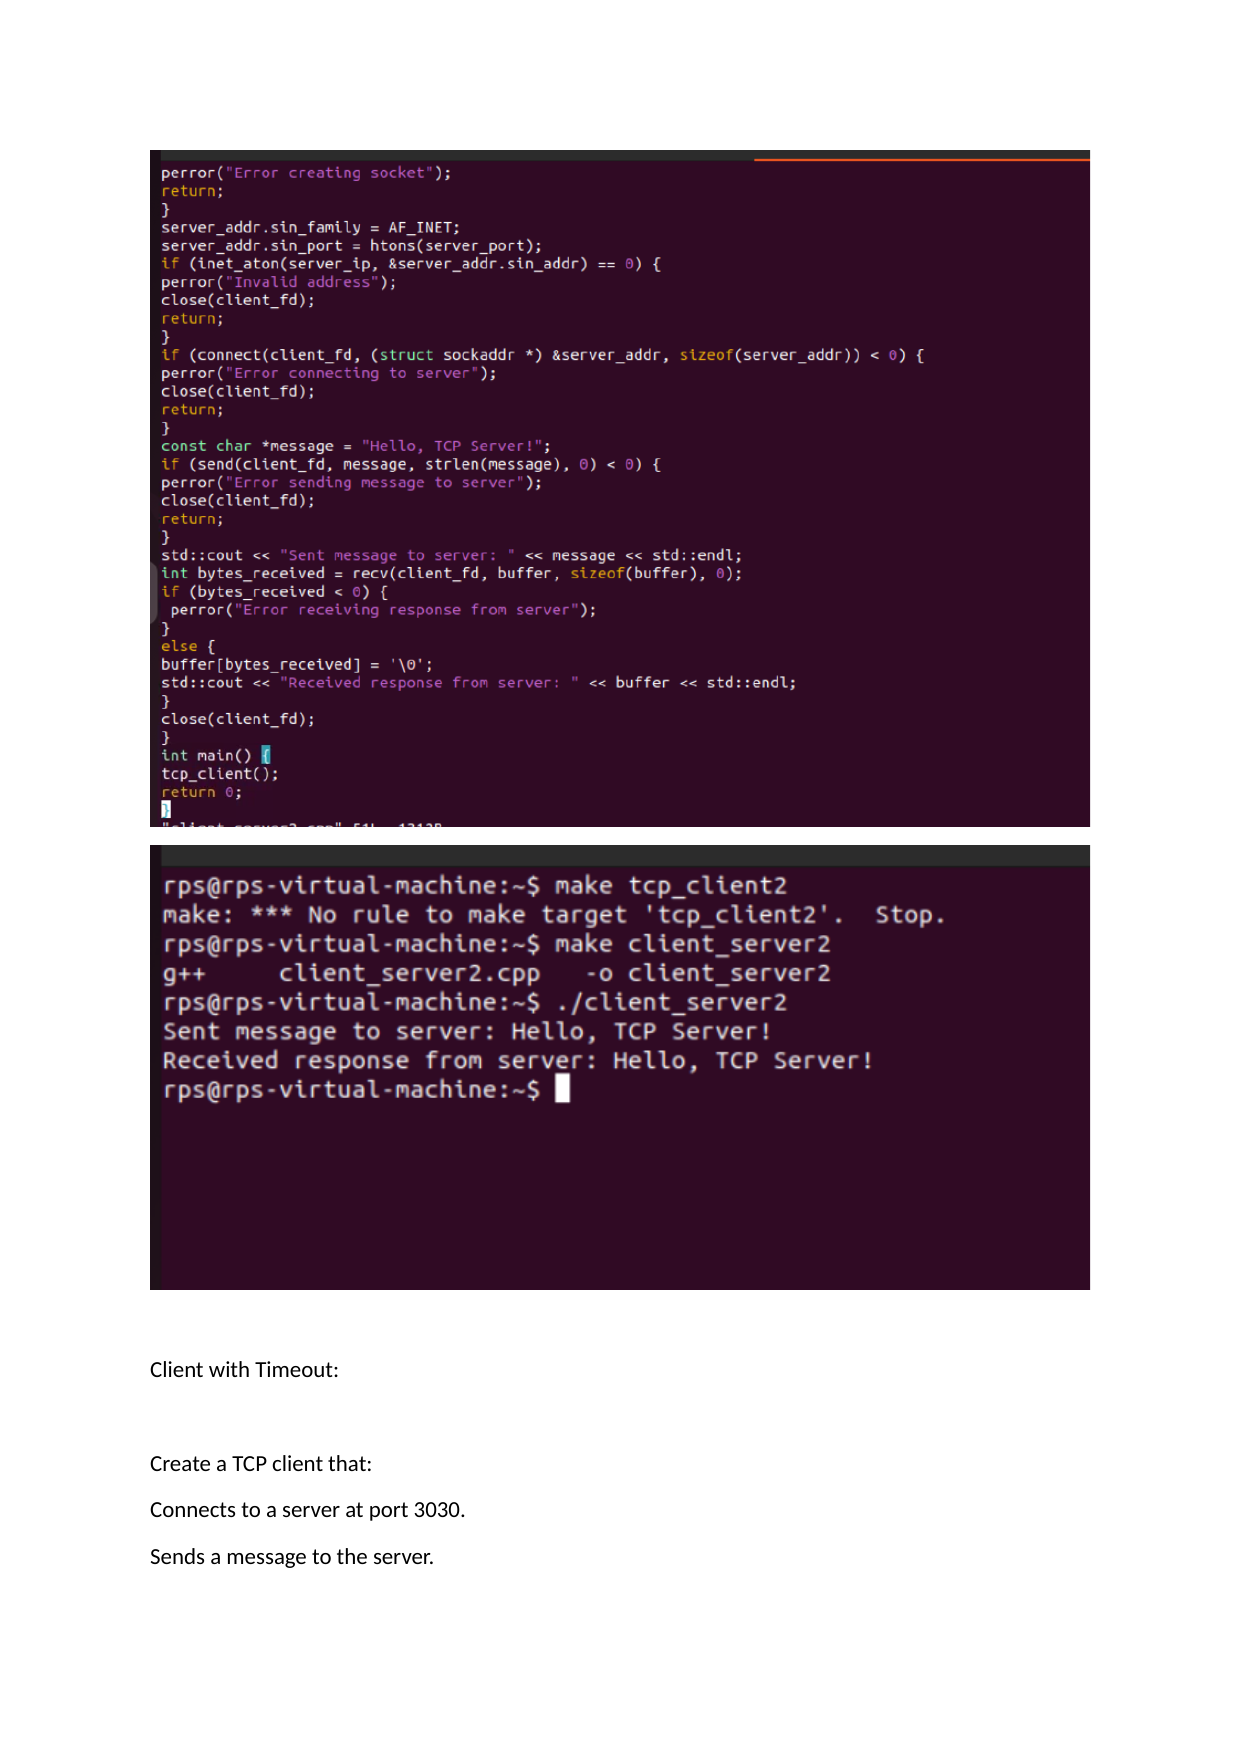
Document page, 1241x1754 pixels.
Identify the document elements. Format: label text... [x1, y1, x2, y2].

text Connects to a server at port 3030. [150, 1496, 1090, 1524]
text Sends a message to the server. [150, 1542, 1090, 1571]
picture [150, 845, 1091, 1290]
picture [150, 150, 1091, 827]
text Client with Timeout: [150, 1355, 1090, 1383]
text Create a TCP client that: [150, 1449, 1090, 1477]
